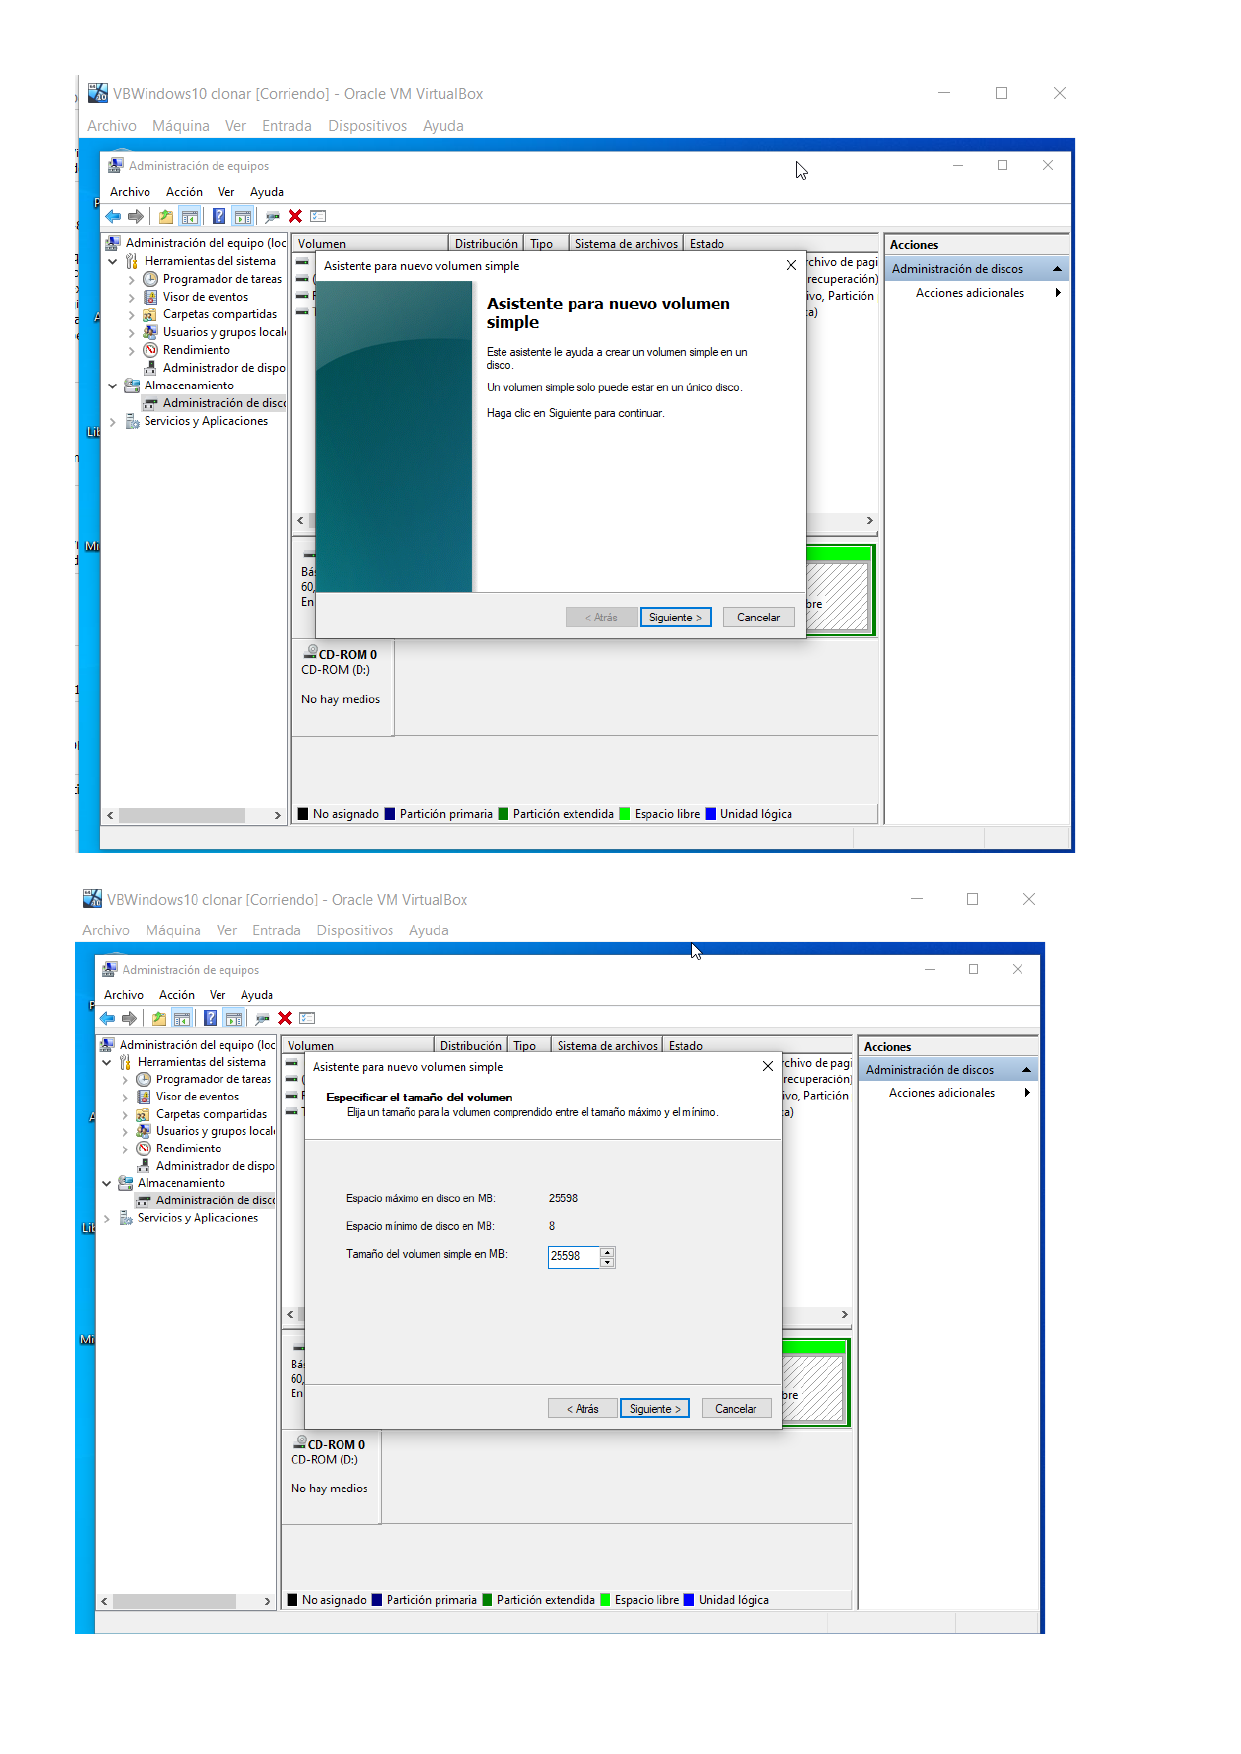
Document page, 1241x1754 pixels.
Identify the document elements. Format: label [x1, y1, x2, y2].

picture [75, 75, 1075, 853]
picture [75, 881, 1046, 1634]
